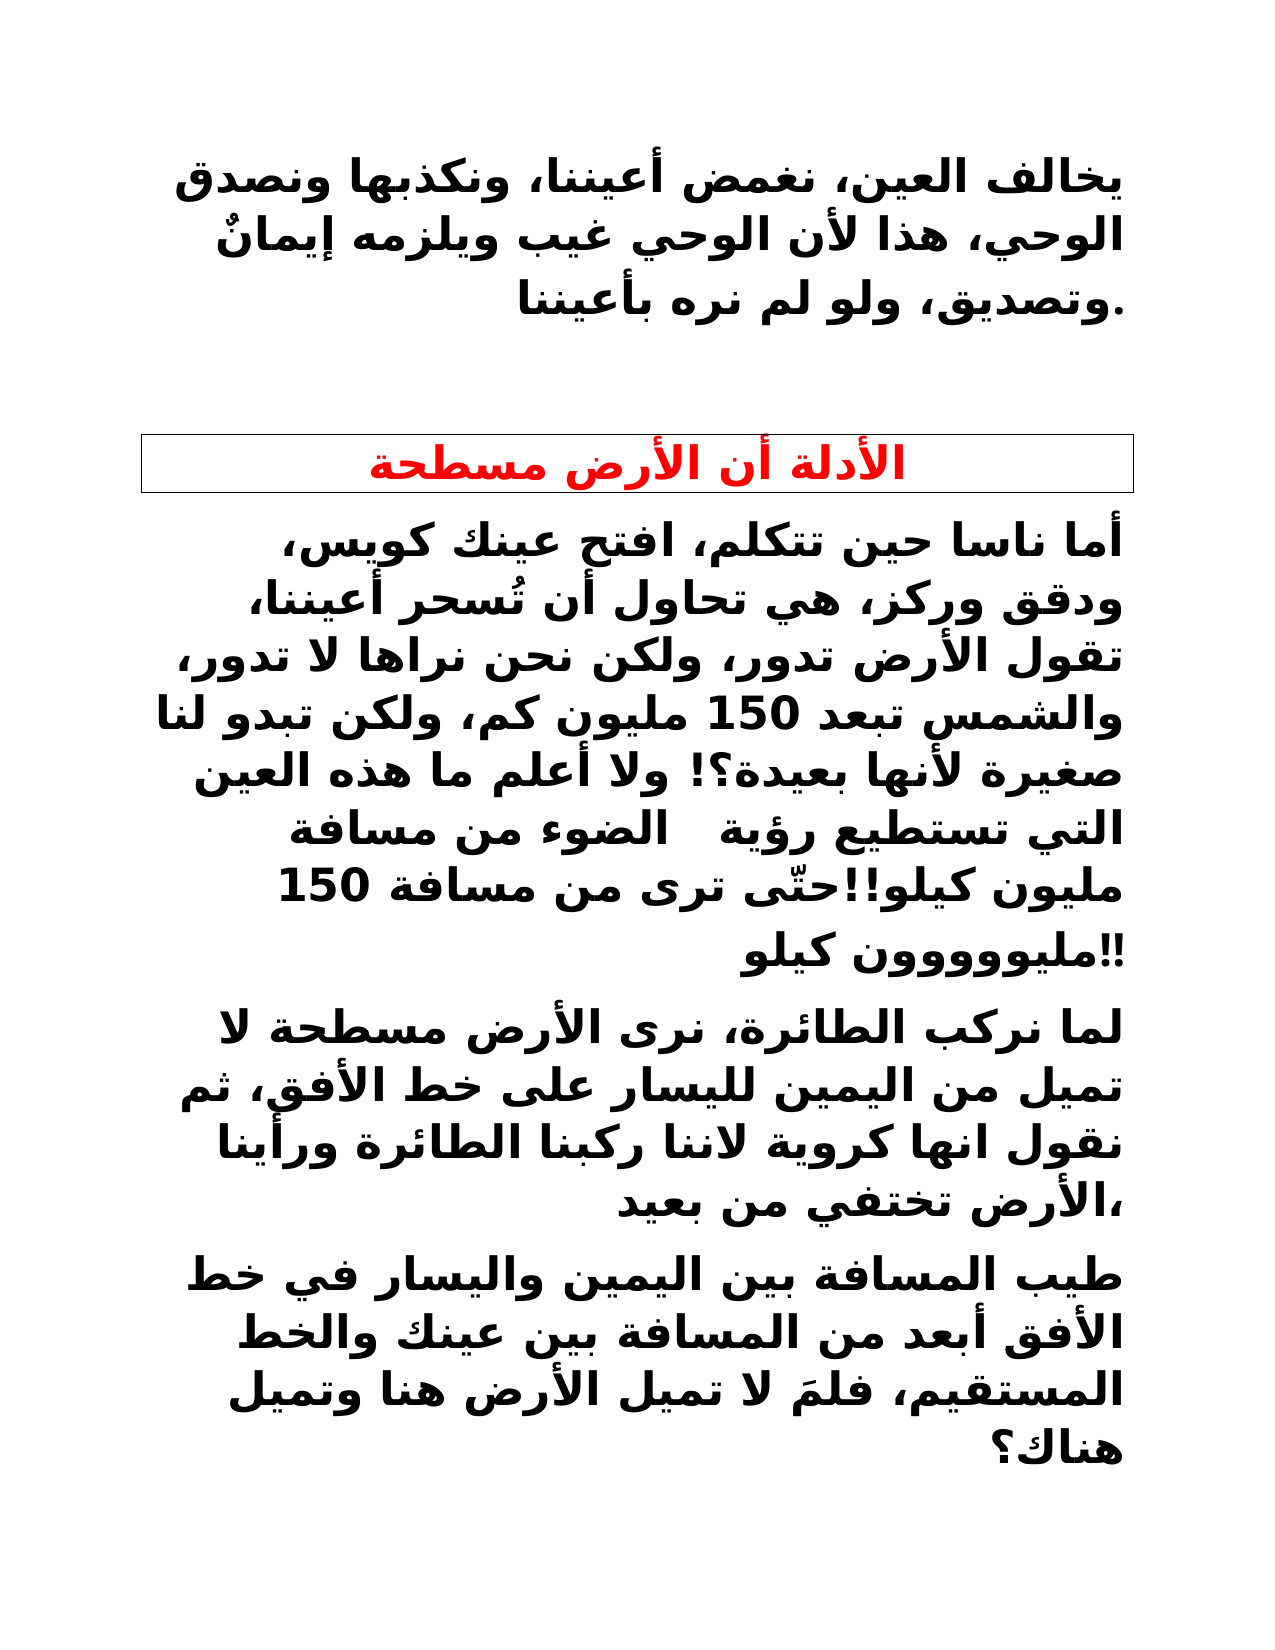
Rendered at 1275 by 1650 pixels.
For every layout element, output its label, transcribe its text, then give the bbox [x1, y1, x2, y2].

text لما نركب الطائرة، نرى الأرض مسطحة لا تميل من اليمين لليسار على خط الأفق، ثم نقول انها كروية لاننا ركبنا الطائرة ورأينا الأرض تختفي من بعيد، [150, 1001, 1125, 1227]
text طيب المسافة بين اليمين واليسار في خط الأفق أبعد من المسافة بين عينك والخط المستقيم، فلمَ لا تميل الأرض هنا وتميل هناك؟ [150, 1248, 1125, 1474]
text الأدلة أن الأرض مسطحة [142, 435, 1133, 492]
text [150, 150, 1125, 328]
text أما ناسا حين تتكلم، افتح عينك كويس، ودقق وركز، هي تحاول أن تُسحر أعيننا، تقول الأرض تدور، ولكن نحن نراها لا تدور، والشمس تبعد 150 مليون كم، ولكن تبدو لنا صغيرة لأنها بعيدة؟! ولا أعلم ما هذه العين التي تستطيع رؤية الضوء من مسافة مليون كيلو!!حتّى ترى من مسافة 150 مليووووون كيلو!! [150, 514, 1125, 980]
